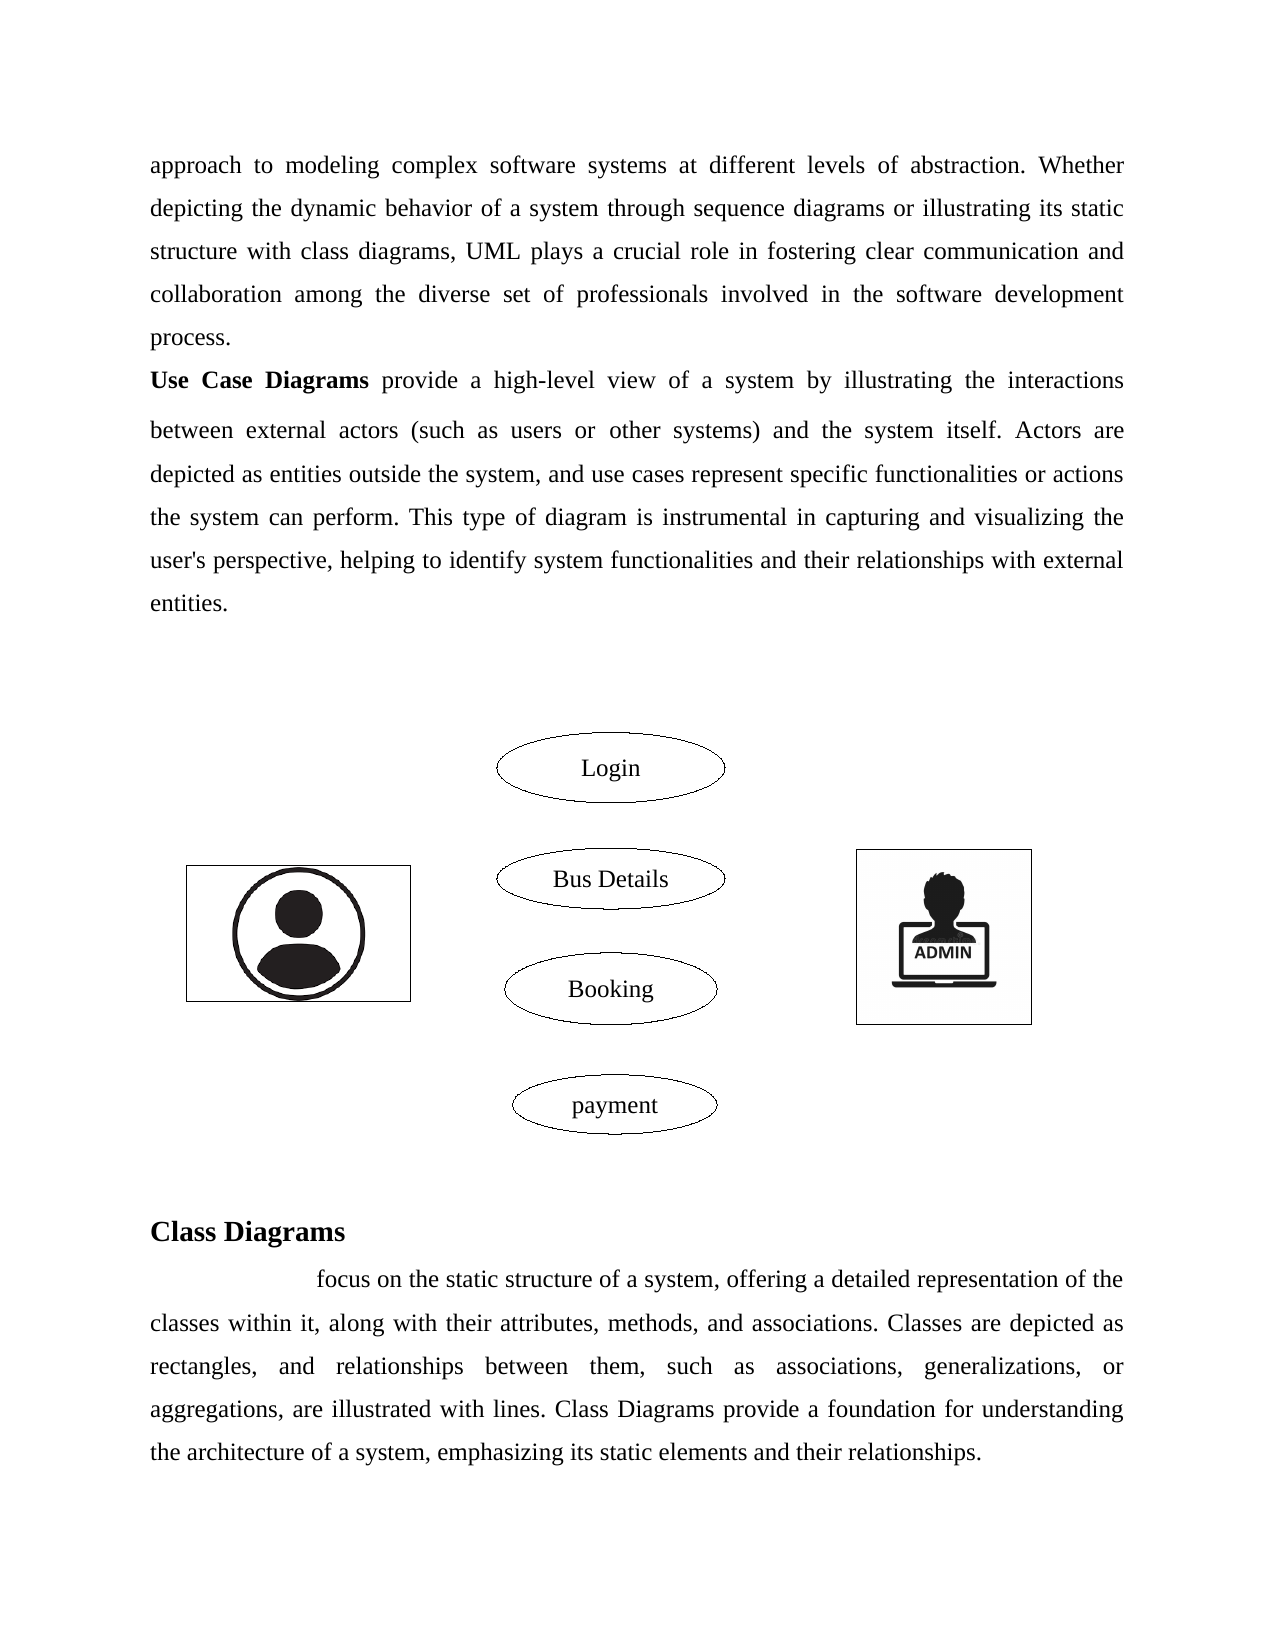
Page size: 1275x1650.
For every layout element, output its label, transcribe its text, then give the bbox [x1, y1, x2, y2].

picture [857, 850, 1031, 1024]
text Class Diagrams [150, 1214, 1125, 1248]
text Use Case Diagrams provide a high-level view of a system by illustrating the interactions between external actors (such as users or other systems) and the system itself. Actors are depicted as entities outside the system, and use cases represent specific functionalities or actions the system can perform. This type of diagram is instrumental in capturing and visualizing the user's perspective, helping to identify system functionalities and their relationships with external entities. [150, 366, 1125, 617]
picture [187, 866, 410, 1001]
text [150, 150, 1125, 351]
text focus on the static structure of a system, offering a detailed representation of the classes within it, along with their attributes, methods, and associations. Classes are depicted as rectangles, and relationships between them, such as associations, generalizations, or aggregations, are illustrated with lines. Class Diagrams provide a foundation for understanding the architecture of a system, emphasizing its static elements and their relationships. [150, 1264, 1125, 1466]
